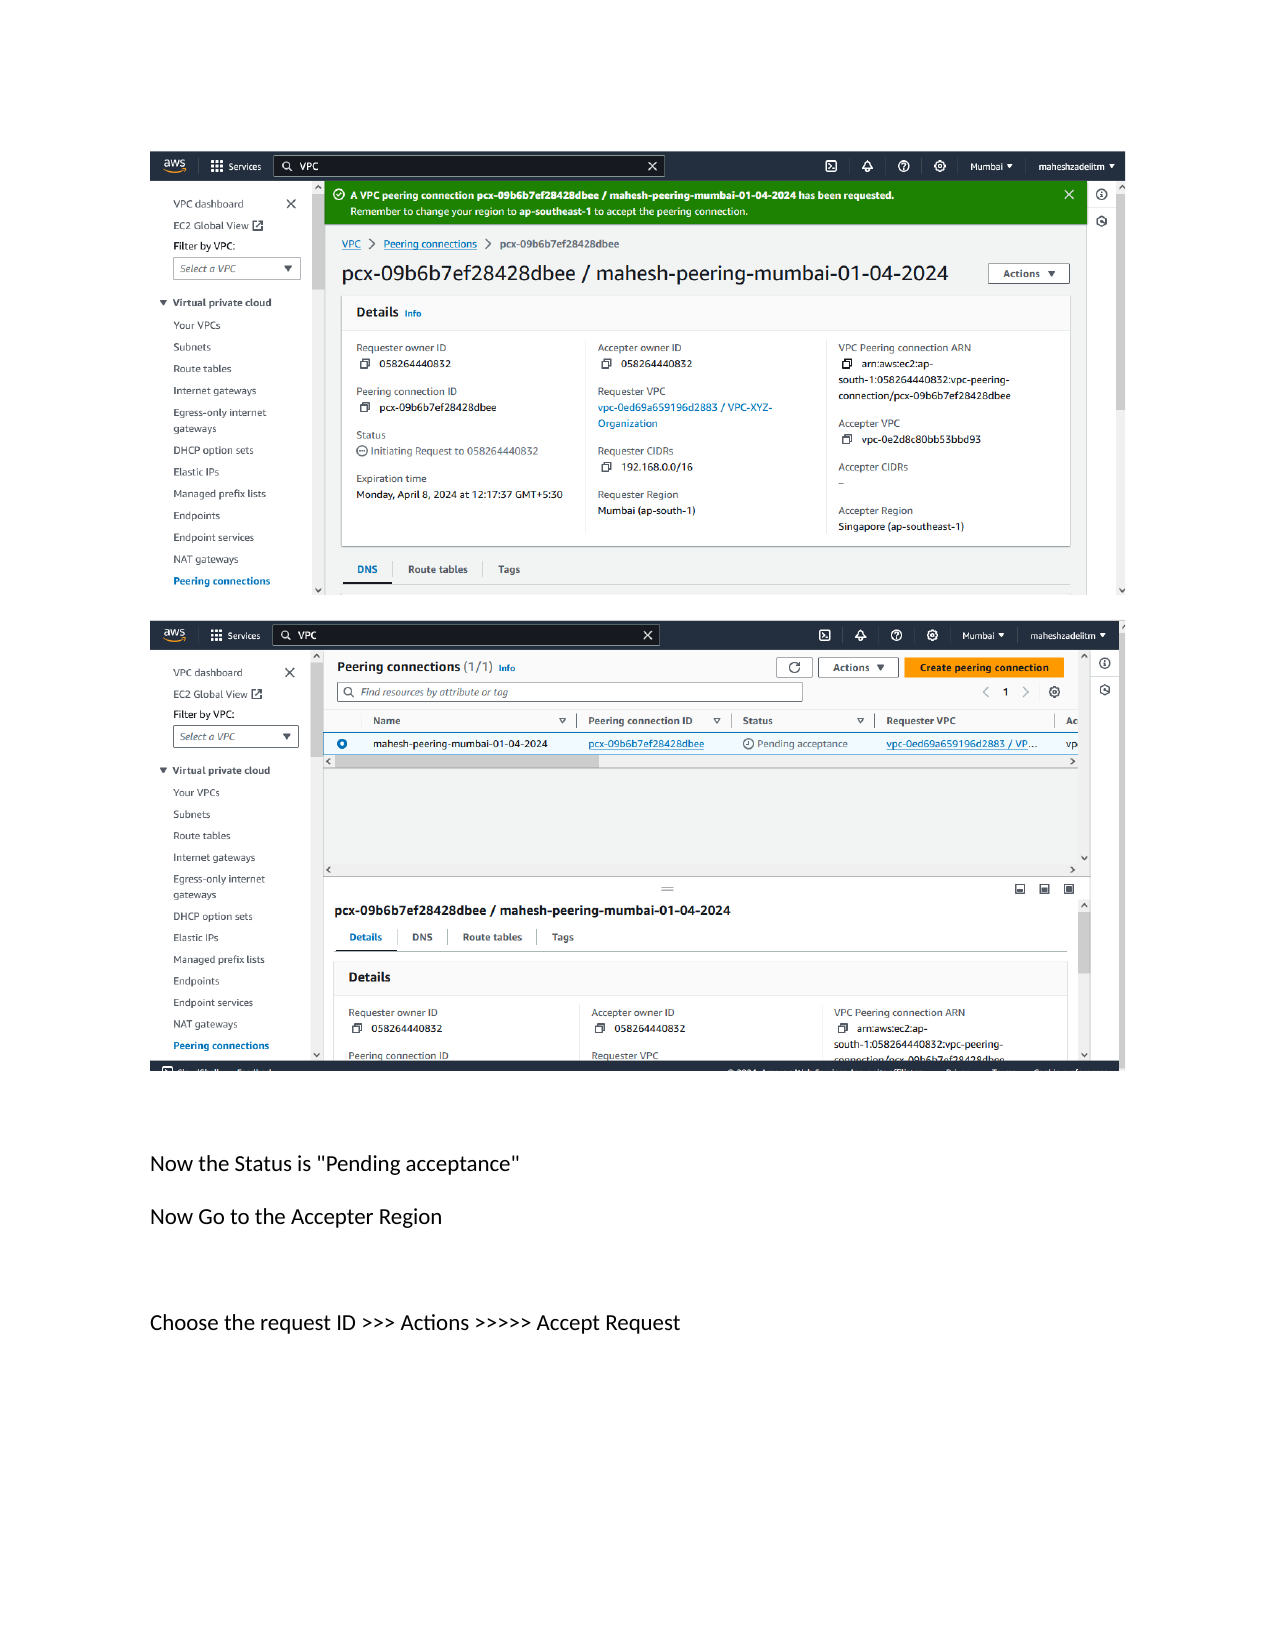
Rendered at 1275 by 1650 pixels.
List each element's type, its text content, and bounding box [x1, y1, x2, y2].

text Now the Status is "Pending acceptance" [150, 1149, 1125, 1177]
picture [150, 150, 1125, 595]
picture [150, 619, 1125, 1071]
text Choose the request ID >>> Actions >>>>> Accept Request [150, 1308, 1125, 1336]
text Now Go to the Accepter Region [150, 1202, 1125, 1230]
